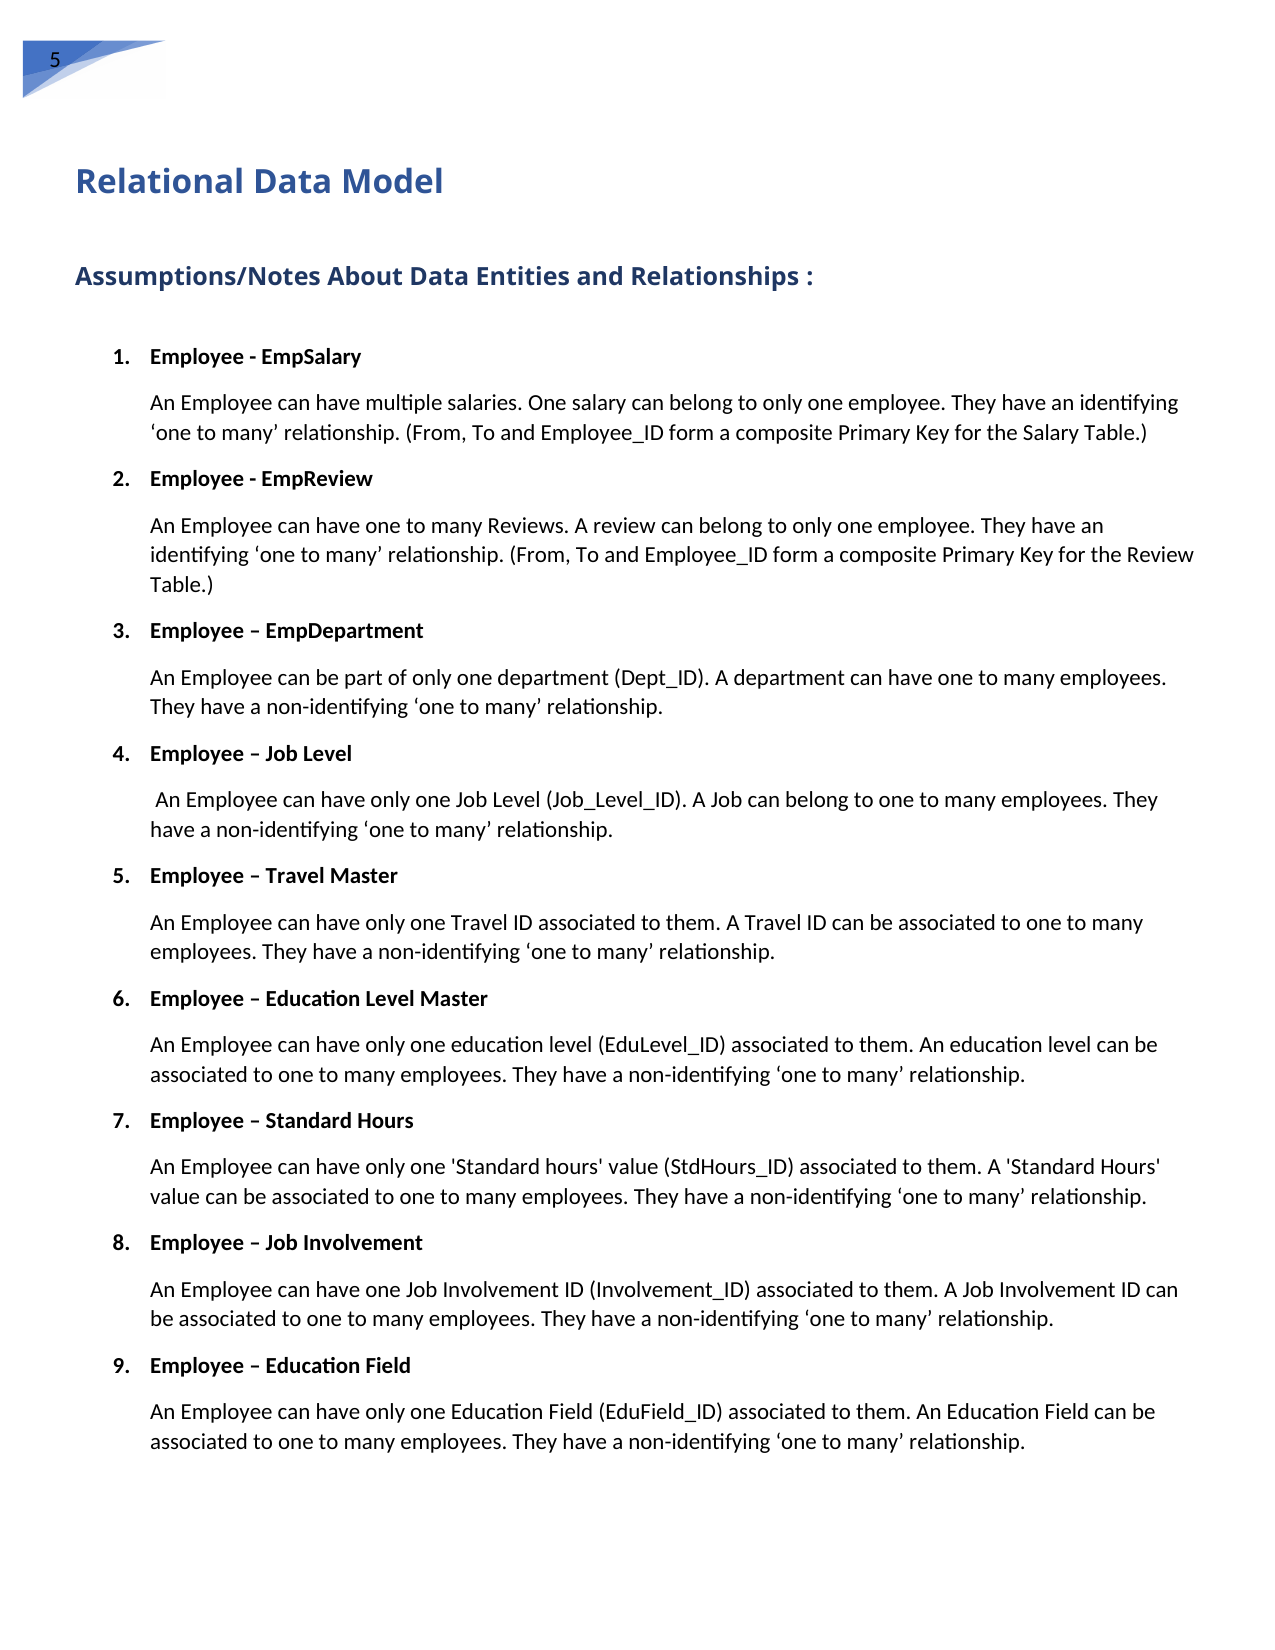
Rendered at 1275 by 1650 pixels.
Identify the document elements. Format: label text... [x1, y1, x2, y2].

text An Employee can have one to many Reviews. A review can belong to only one employee. They have an identifying ‘one to many’ relationship. (From, To and Employee_ID form a composite Primary Key for the Review Table.) [150, 511, 1200, 598]
text An Employee can have only one Education Field (EduField_ID) associated to them. An Education Field can be associated to one to many employees. They have a non-identifying ‘one to many’ relationship. [150, 1397, 1200, 1455]
picture [22, 40, 167, 99]
list Employee – Education Level Master [112, 984, 1200, 1012]
text An Employee can have only one education level (EduLevel_ID) associated to them. An education level can be associated to one to many employees. They have a non-identifying ‘one to many’ relationship. [150, 1030, 1200, 1088]
list Employee - EmpReview [112, 464, 1200, 492]
subtitle Assumptions/Notes About Data Entities and Relationships : [75, 258, 1200, 292]
list Employee – Job Level [112, 739, 1200, 767]
list Employee – Travel Master [112, 861, 1200, 889]
text An Employee can have only one 'Standard hours' value (StdHours_ID) associated to them. A 'Standard Hours' value can be associated to one to many employees. They have a non-identifying ‘one to many’ relationship. [150, 1152, 1200, 1210]
list Employee – Job Involvement [112, 1228, 1200, 1256]
text An Employee can have one Job Involvement ID (Involvement_ID) associated to them. A Job Involvement ID can be associated to one to many employees. They have a non-identifying ‘one to many’ relationship. [150, 1275, 1200, 1332]
list Employee – Education Field [112, 1351, 1200, 1379]
text An Employee can have multiple salaries. One salary can belong to only one employee. They have an identifying ‘one to many’ relationship. (From, To and Employee_ID form a composite Primary Key for the Salary Table.) [150, 388, 1200, 446]
list Employee - EmpSalary [112, 342, 1200, 370]
text An Employee can have only one Job Level (Job_Level_ID). A Job can belong to one to many employees. They have a non-identifying ‘one to many’ relationship. [150, 785, 1200, 843]
list Employee – EmpDepartment [112, 616, 1200, 644]
text An Employee can have only one Travel ID associated to them. A Travel ID can be associated to one to many employees. They have a non-identifying ‘one to many’ relationship. [150, 908, 1200, 965]
list Employee – Standard Hours [112, 1106, 1200, 1134]
text An Employee can be part of only one department (Dept_ID). A department can have one to many employees. They have a non-identifying ‘one to many’ relationship. [150, 663, 1200, 721]
subtitle Relational Data Model [75, 158, 1200, 204]
